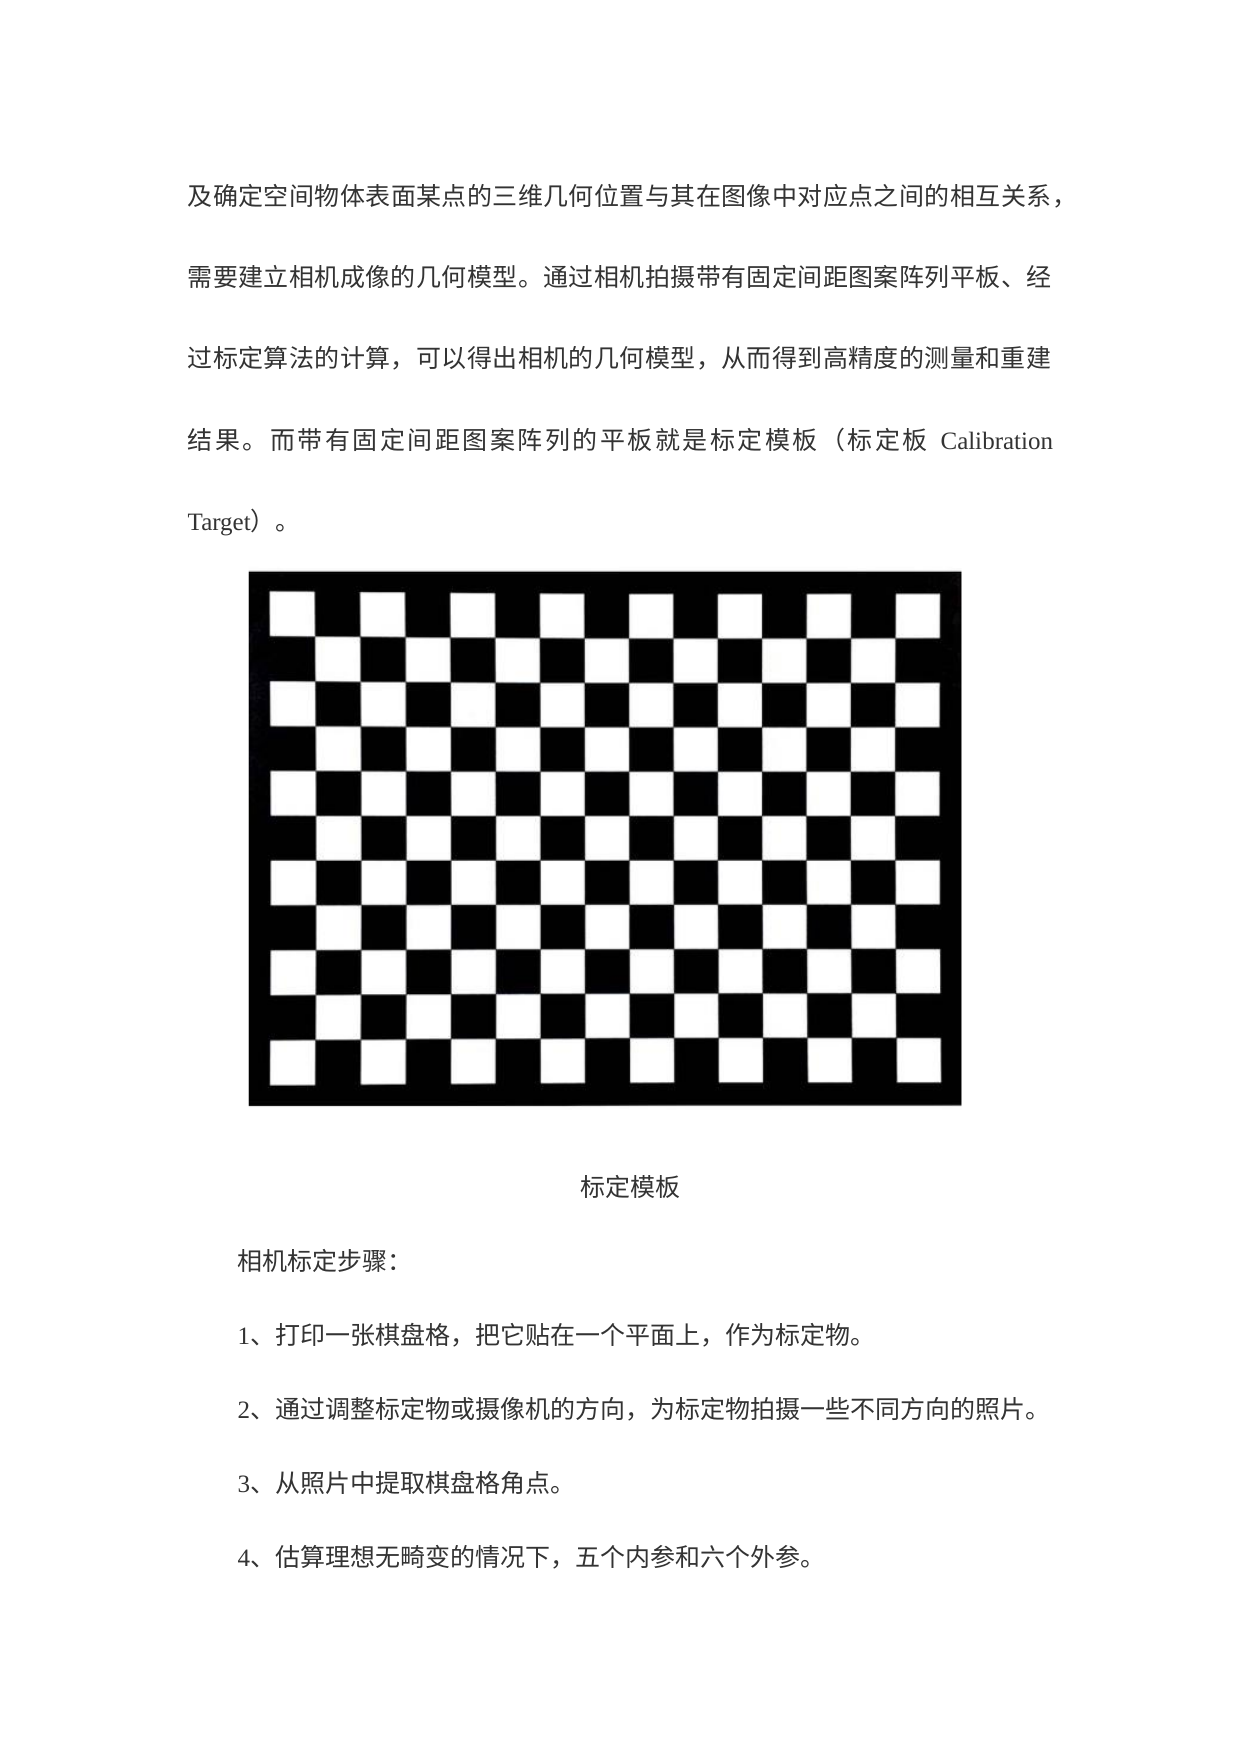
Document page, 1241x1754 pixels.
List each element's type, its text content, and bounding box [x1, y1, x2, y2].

text 1、打印一张棋盘格，把它贴在一个平面上，作为标定物。 [187, 1301, 1053, 1366]
text 3、从照片中提取棋盘格角点。 [187, 1449, 1053, 1514]
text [187, 162, 1053, 552]
text 相机标定步骤： [187, 1227, 1053, 1292]
text 2、通过调整标定物或摄像机的方向，为标定物拍摄一些不同方向的照片。 [187, 1375, 1053, 1440]
picture [237, 561, 977, 1118]
text 4、估算理想无畸变的情况下，五个内参和六个外参。 [187, 1523, 1053, 1588]
text 标定模板 [187, 1153, 1053, 1218]
